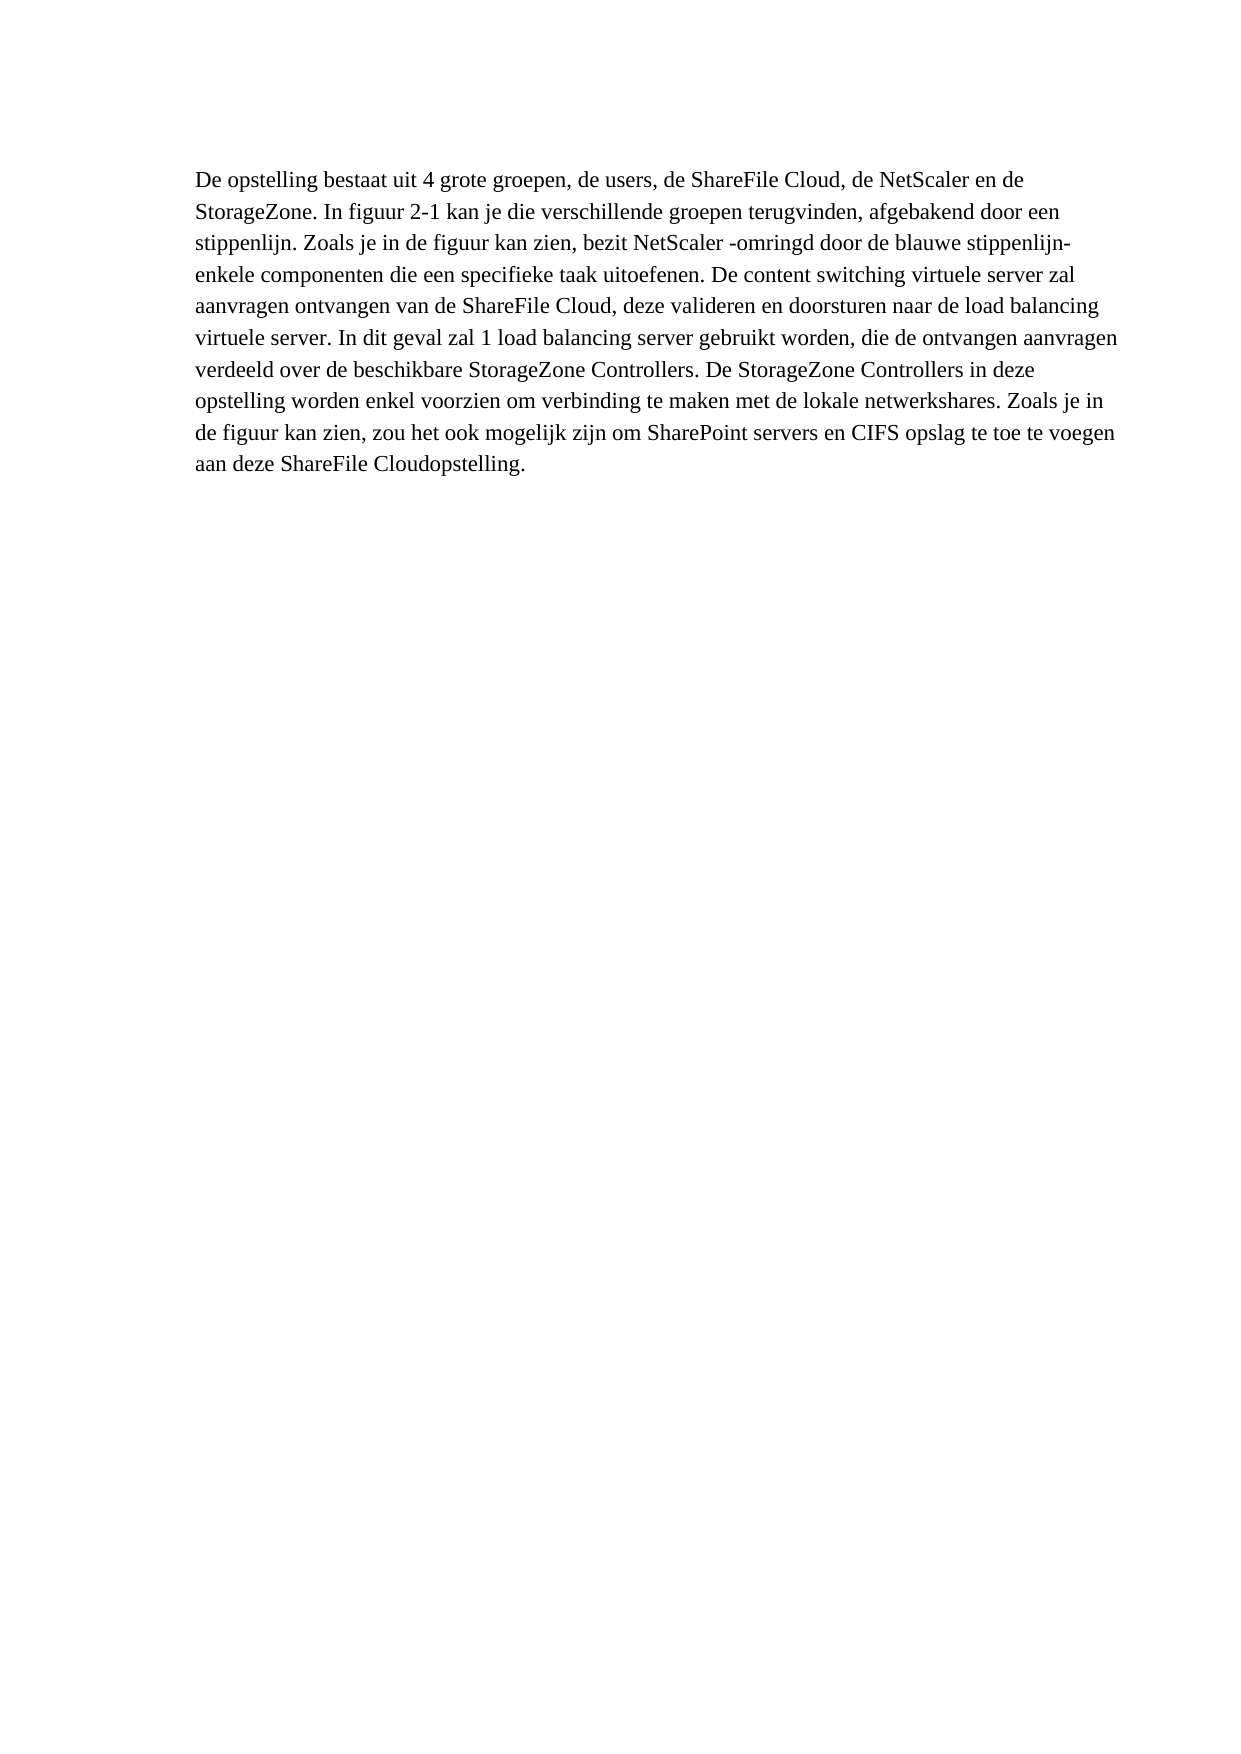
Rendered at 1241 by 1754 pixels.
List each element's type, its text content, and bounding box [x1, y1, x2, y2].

text De opstelling bestaat uit 4 grote groepen, de users, de ShareFile Cloud, de NetScaler en de StorageZone. In figuur 2-1 kan je die verschillende groepen terugvinden, afgebakend door een stippenlijn. Zoals je in de figuur kan zien, bezit NetScaler -omringd door de blauwe stippenlijn- enkele componenten die een specifieke taak uitoefenen. De content switching virtuele server zal aanvragen ontvangen van de ShareFile Cloud, deze valideren en doorsturen naar de load balancing virtuele server. In dit geval zal 1 load balancing server gebruikt worden, die de ontvangen aanvragen verdeeld over de beschikbare StorageZone Controllers. De StorageZone Controllers in deze opstelling worden enkel voorzien om verbinding te maken met de lokale netwerkshares. Zoals je in de figuur kan zien, zou het ook mogelijk zijn om SharePoint servers en CIFS opslag te toe te voegen aan deze ShareFile Cloudopstelling. [195, 166, 1122, 477]
